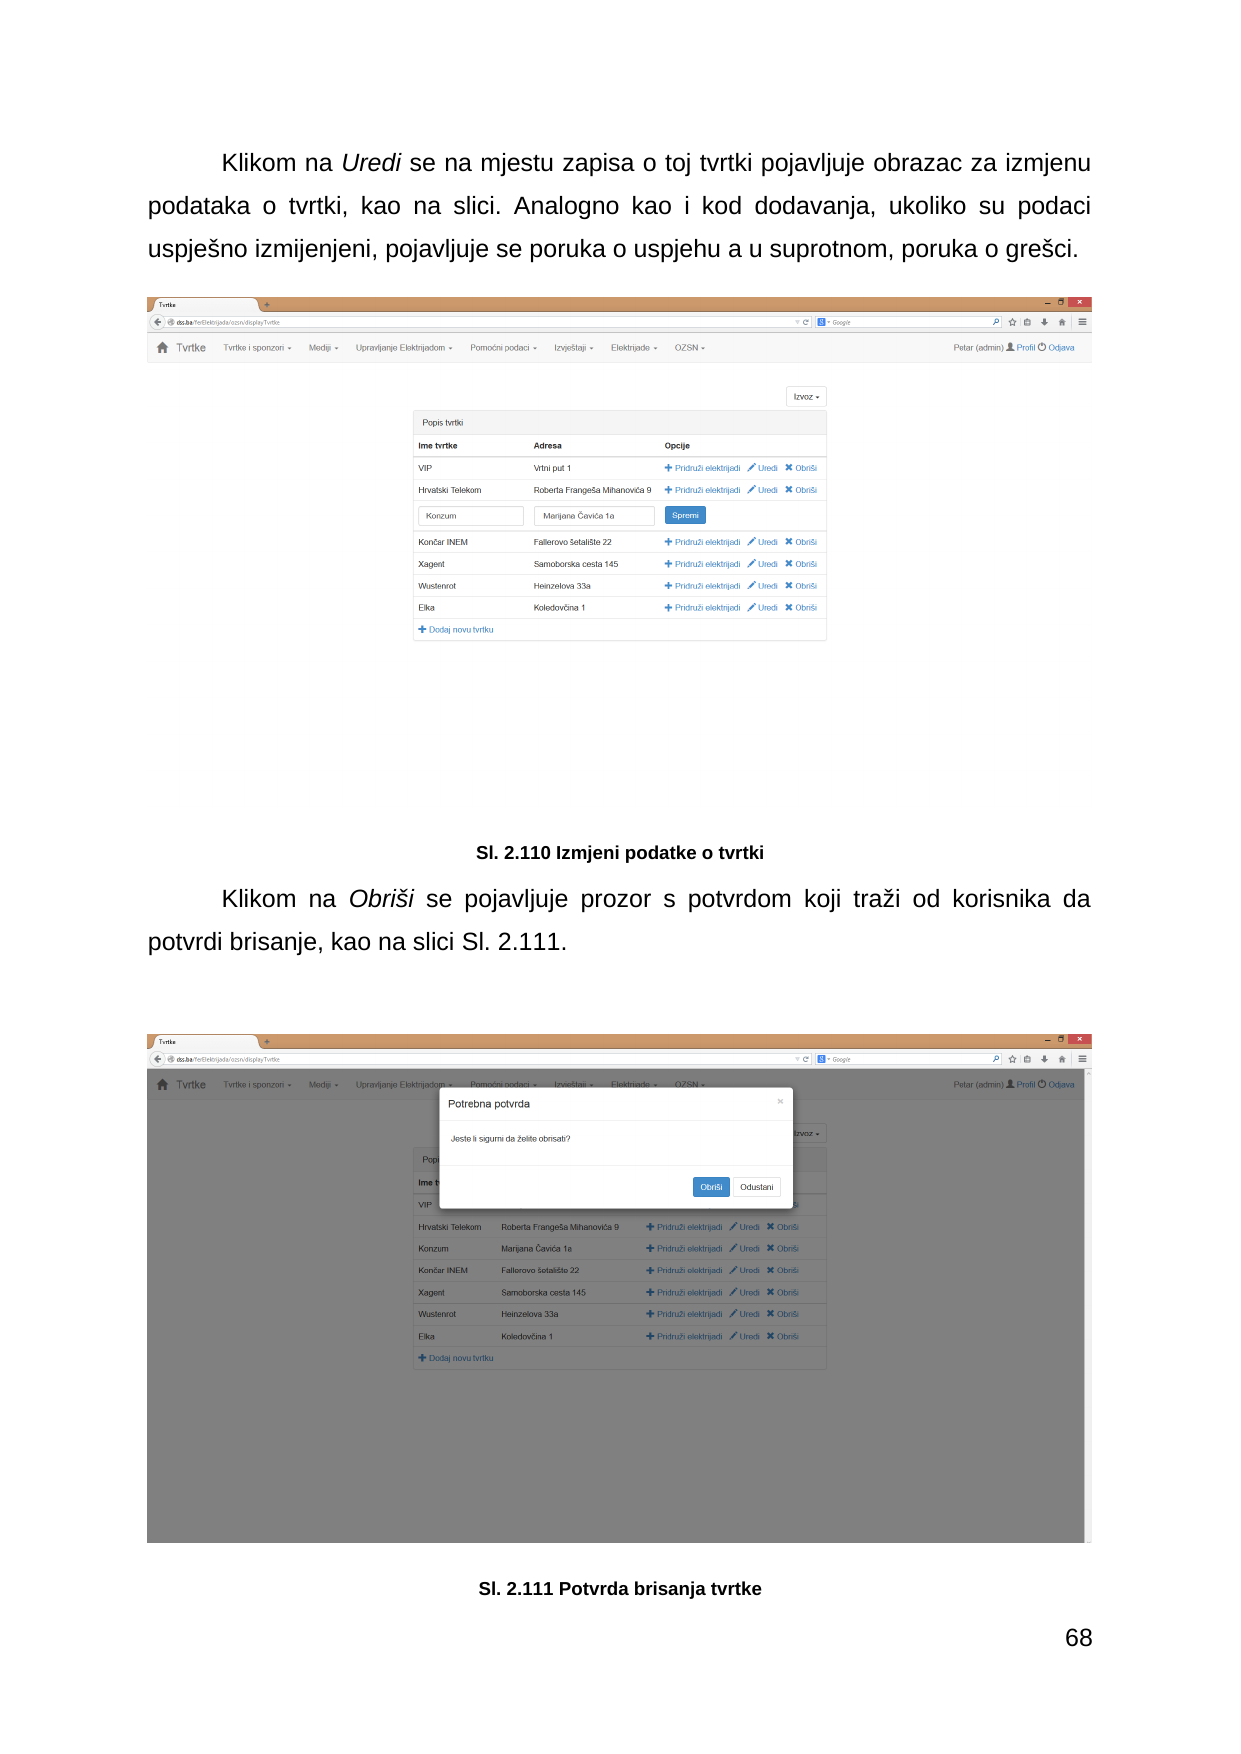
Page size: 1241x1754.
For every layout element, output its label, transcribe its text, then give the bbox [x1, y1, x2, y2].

text Sl. 2.111 Potvrda brisanja tvrtke [148, 1578, 1093, 1600]
picture [147, 297, 1092, 807]
text Klikom na Uredi se na mjestu zapisa o toj tvrtki pojavljuje obrazac za izmjenu podataka o tvrtki, kao na slici. Analogno kao i kod dodavanja, ukoliko su podaci uspješno izmijenjeni, pojavljuje se poruka o uspjehu a u suprotnom, poruka o grešci. [148, 148, 1093, 263]
text Klikom na Obriši se pojavljuje prozor s potvrdom koji traži od korisnika da potvrdi brisanje, kao na slici Sl. 2.52. [148, 884, 1093, 956]
text Sl. 2.110 Izmjeni podatke o tvrtki [148, 842, 1093, 863]
picture [147, 1034, 1092, 1543]
